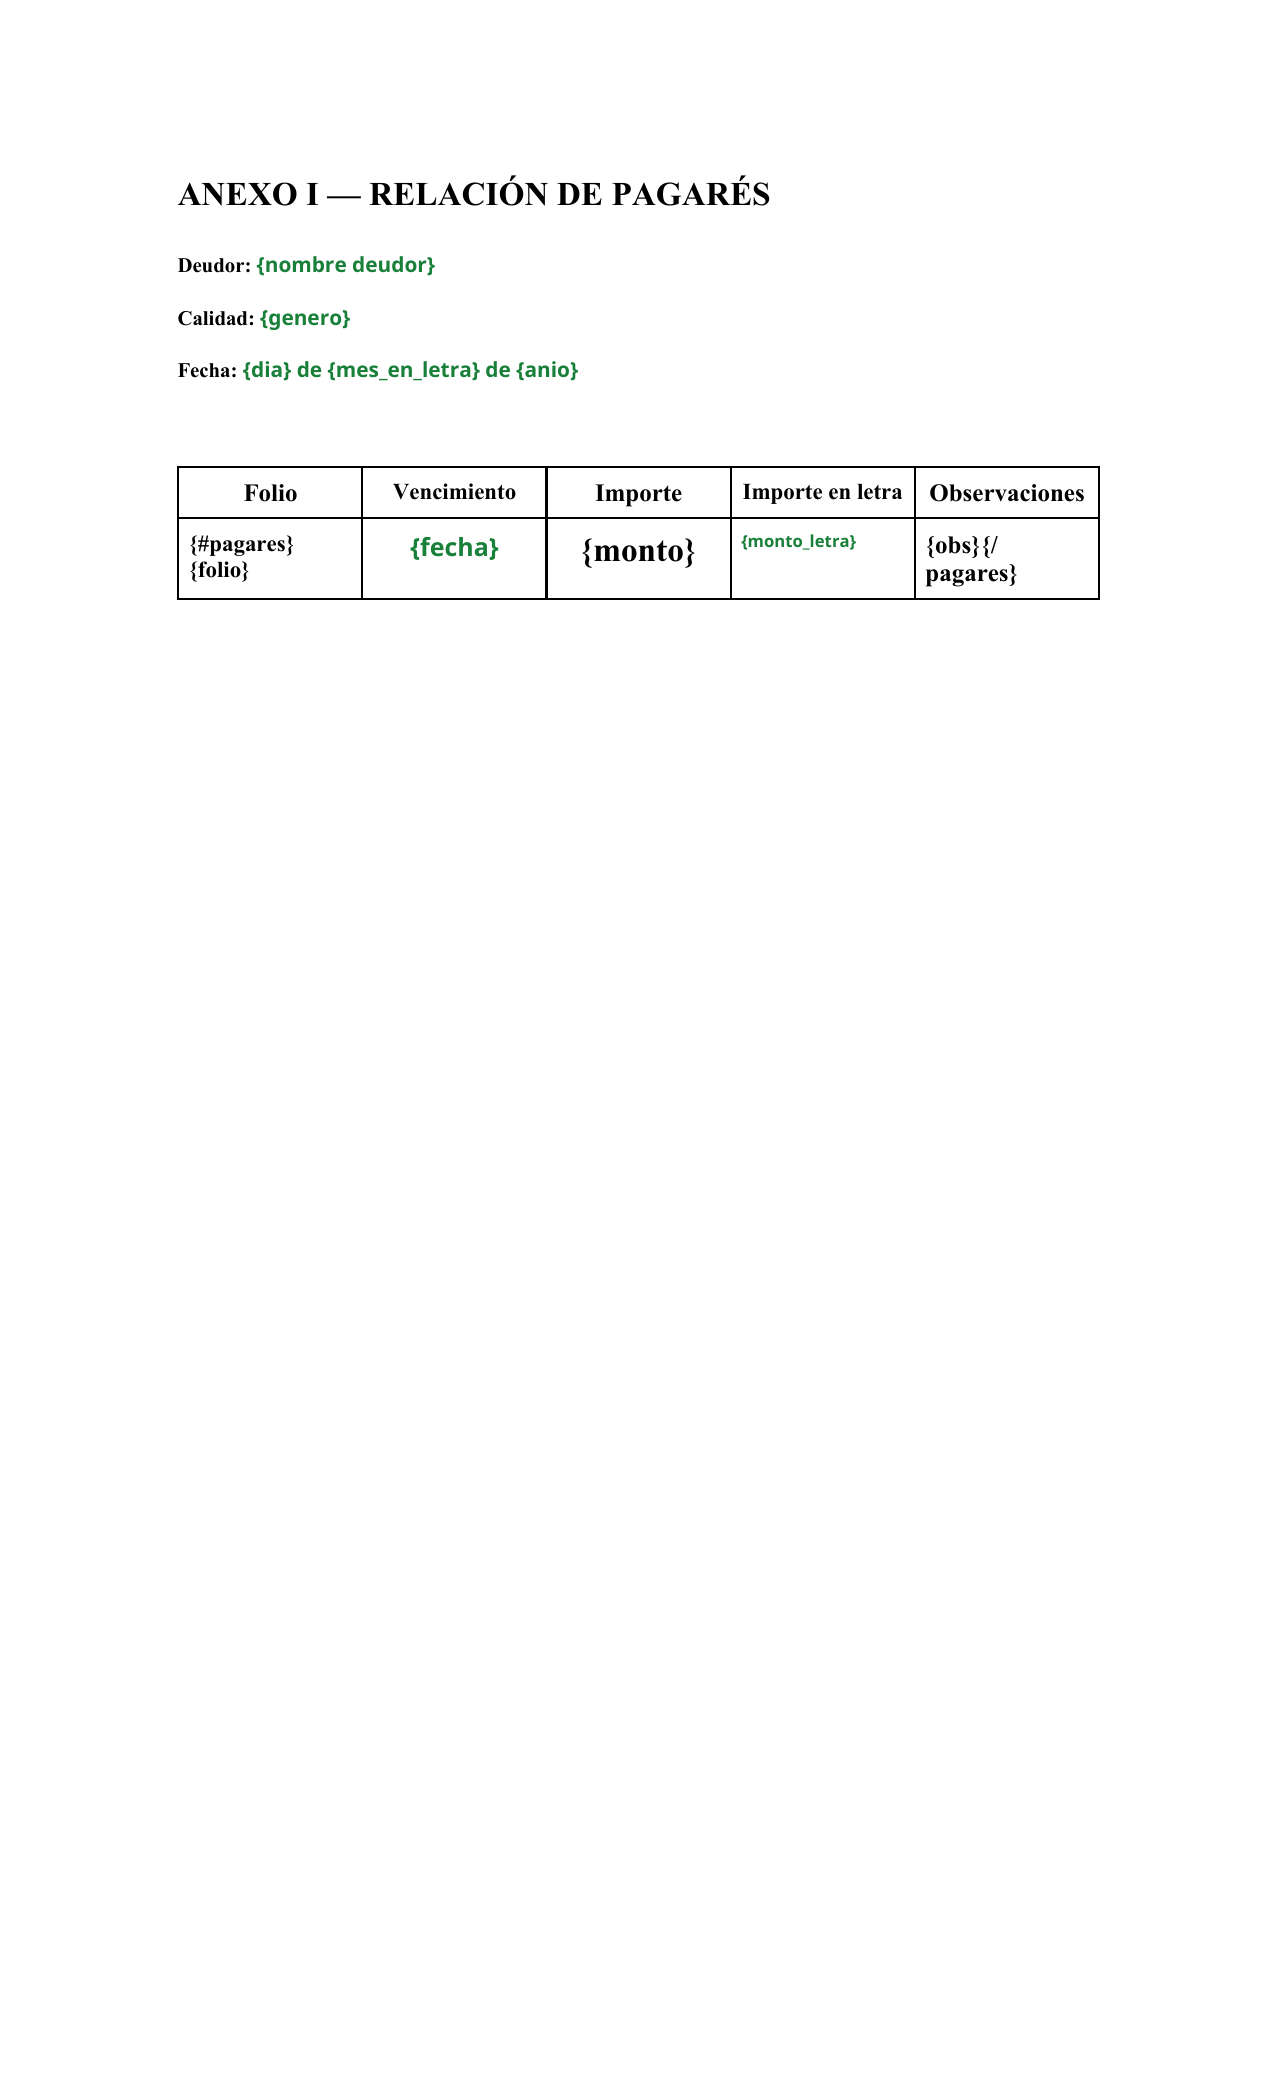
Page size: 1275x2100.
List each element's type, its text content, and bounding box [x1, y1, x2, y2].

table_cell {#pagares}{folio} [179, 519, 361, 598]
table_cell {monto} [548, 519, 730, 598]
text ANEXO I — RELACIÓN DE PAGARÉS [177, 174, 1098, 212]
table_header Importe [548, 468, 730, 517]
text Deudor: {nombre deudor} [177, 251, 1098, 303]
table_cell {monto_letra} [732, 519, 914, 598]
table_cell {obs}{/pagares} [916, 519, 1098, 598]
text Fecha: {dia} de {mes_en_letra} de {anio} [177, 356, 1098, 384]
text Calidad: {genero} [177, 303, 1098, 332]
table_header Importe en letra [732, 468, 914, 517]
table_header Vencimiento [363, 468, 545, 517]
table_cell {fecha} [363, 519, 545, 598]
table_header Observaciones [916, 468, 1098, 517]
table_header Folio [179, 468, 361, 517]
